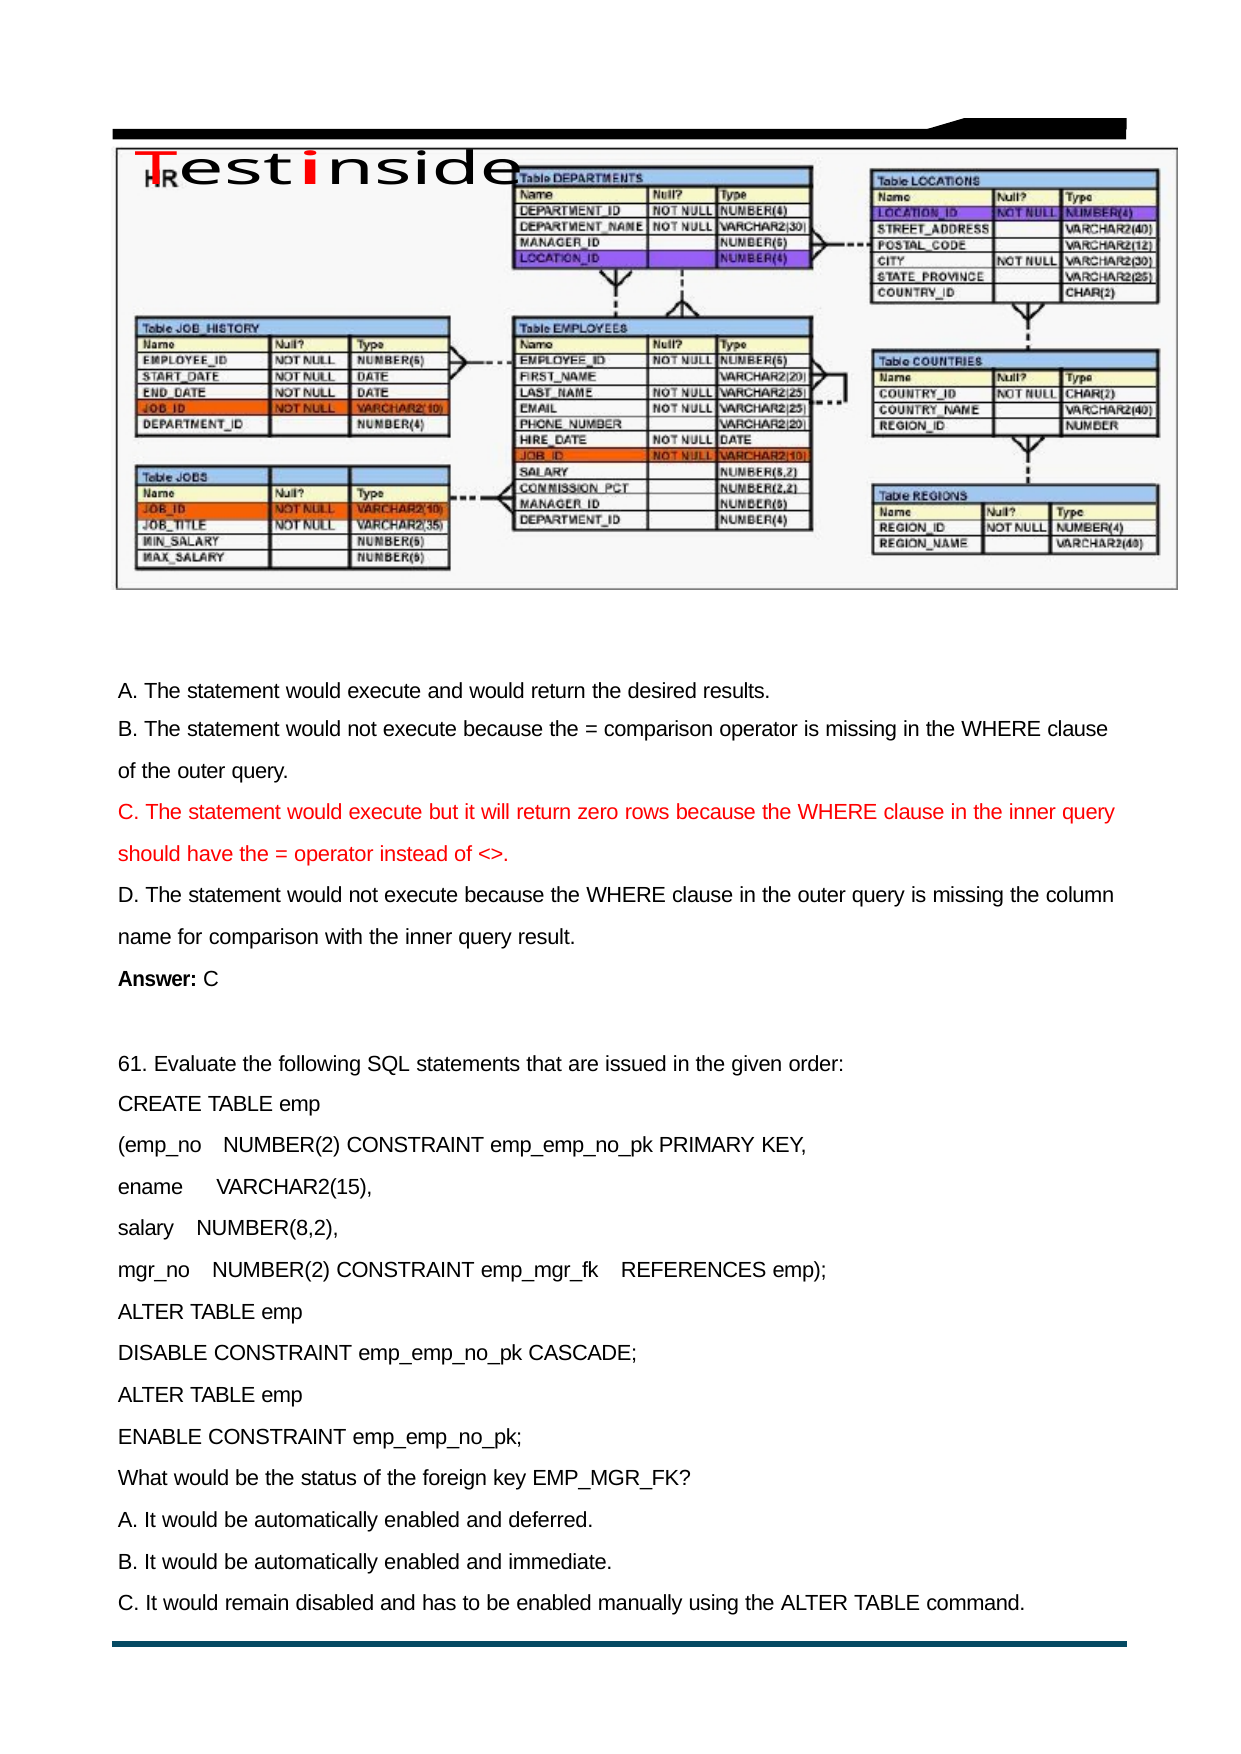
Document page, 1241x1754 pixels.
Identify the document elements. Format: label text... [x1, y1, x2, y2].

text B. It would be automatically enabled and immediate. [118, 1536, 1172, 1577]
text C. It would remain disabled and has to be enabled manually using the ALTER TABLE command. [118, 1577, 1172, 1619]
text DISABLE CONSTRAINT emp_emp_no_pk CASCADE; [118, 1328, 1172, 1369]
text salary NUMBER(8,2), [118, 1203, 1172, 1244]
text Test inside [134, 151, 1172, 193]
text What would be the status of the foreign key EMP_MGR_FK? [118, 1452, 1172, 1494]
text mgr_no NUMBER(2) CONSTRAINT emp_mgr_fk REFERENCES emp); [118, 1244, 1172, 1286]
text C. The statement would execute but it will return zero rows because the WHERE clause in the inner query [118, 786, 1172, 828]
text A. It would be automatically enabled and deferred. [118, 1494, 1172, 1536]
text should have the = operator instead of <>. [118, 828, 1172, 869]
text D. The statement would not execute because the WHERE clause in the outer query is missing the column [118, 869, 1172, 911]
text ALTER TABLE emp [118, 1369, 1172, 1411]
text Answer: C [118, 953, 1172, 994]
text ENABLE CONSTRAINT emp_emp_no_pk; [118, 1411, 1172, 1452]
picture [110, 145, 1178, 590]
text CREATE TABLE emp [118, 1078, 1172, 1119]
text B. The statement would not execute because the = comparison operator is missing in the WHERE clause [118, 703, 1172, 744]
text 61. Evaluate the following SQL statements that are issued in the given order: [118, 1044, 1172, 1078]
text (emp_no NUMBER(2) CONSTRAINT emp_emp_no_pk PRIMARY KEY, [118, 1119, 1172, 1161]
text name for comparison with the inner query result. [118, 911, 1172, 953]
text ename VARCHAR2(15), [118, 1161, 1172, 1203]
text A. The statement would execute and would return the desired results. [118, 682, 1172, 703]
text of the outer query. [118, 744, 1172, 786]
text ALTER TABLE emp [118, 1286, 1172, 1328]
